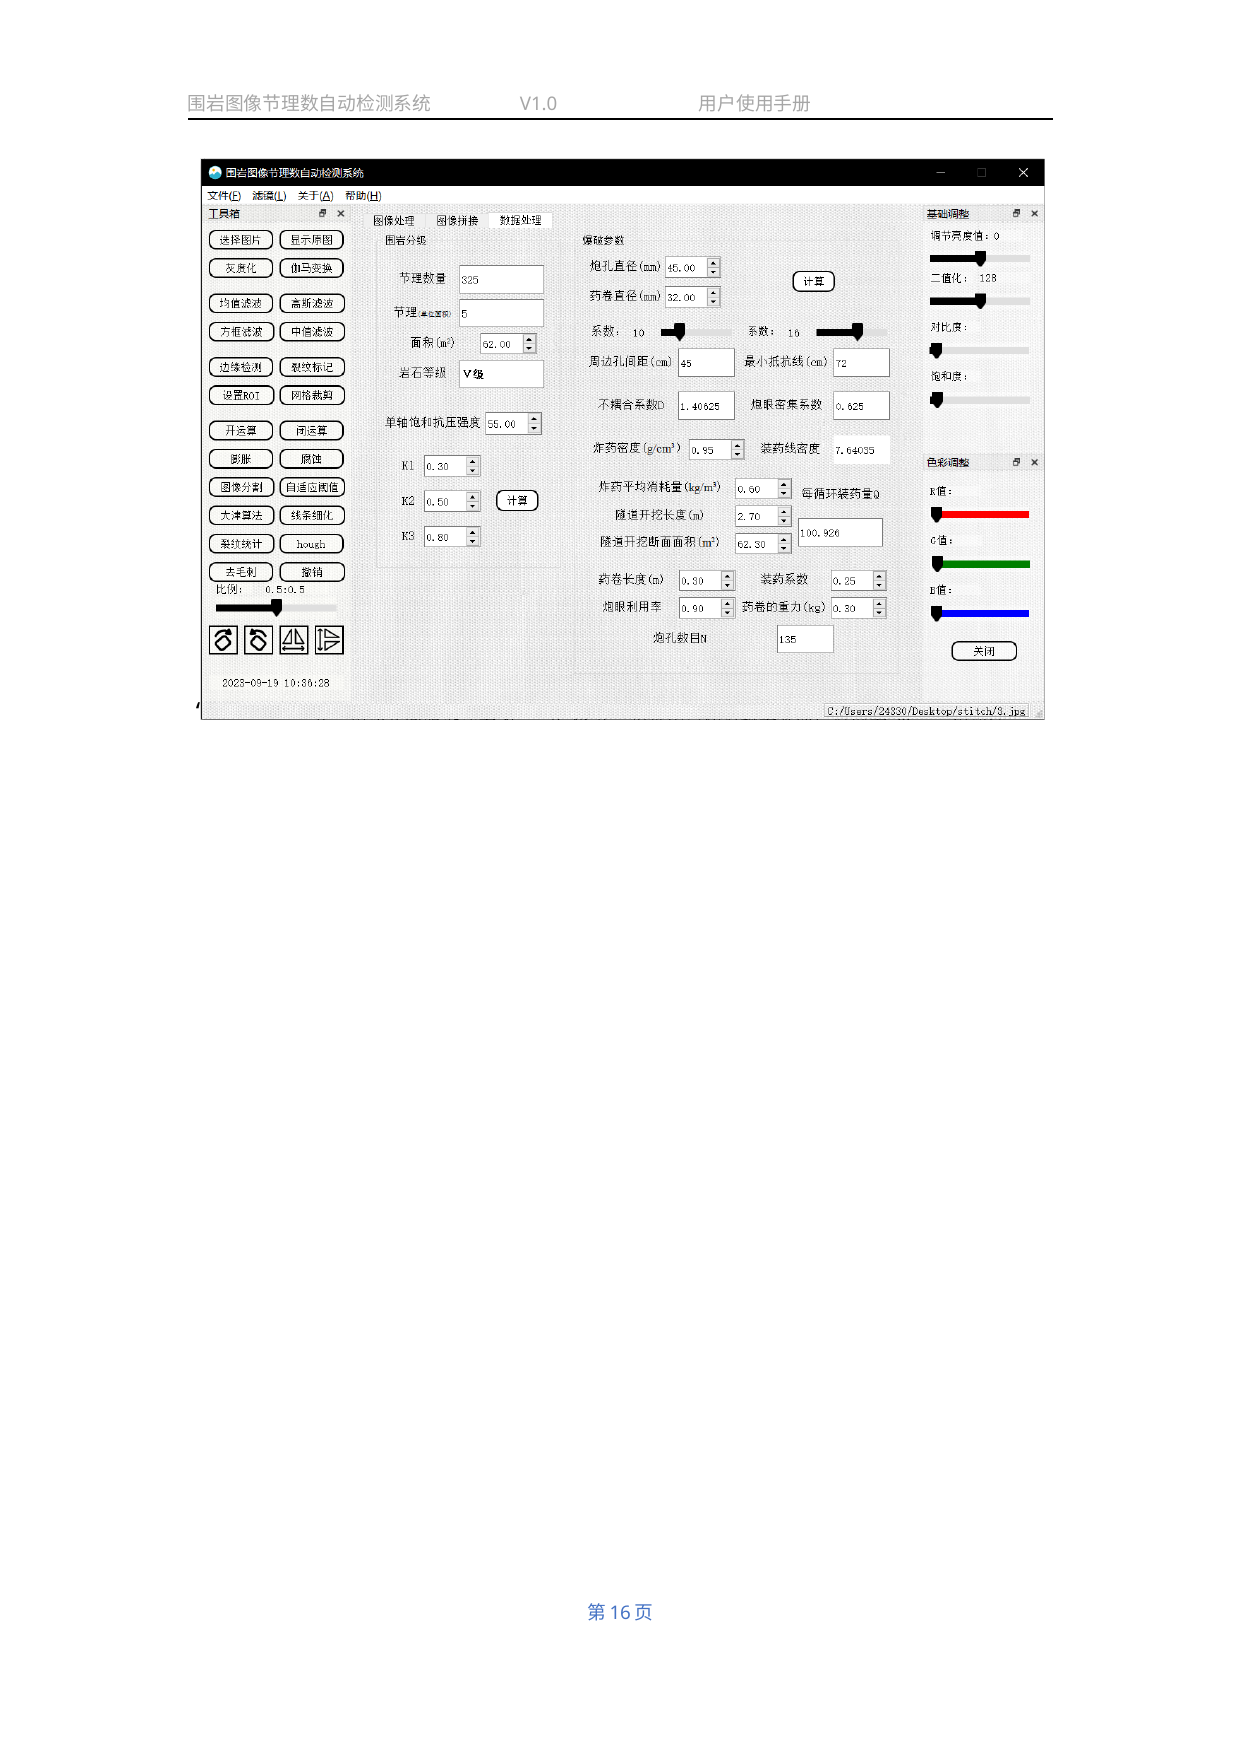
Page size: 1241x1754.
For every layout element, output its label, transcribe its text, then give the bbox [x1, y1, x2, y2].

picture [200, 158, 1045, 720]
